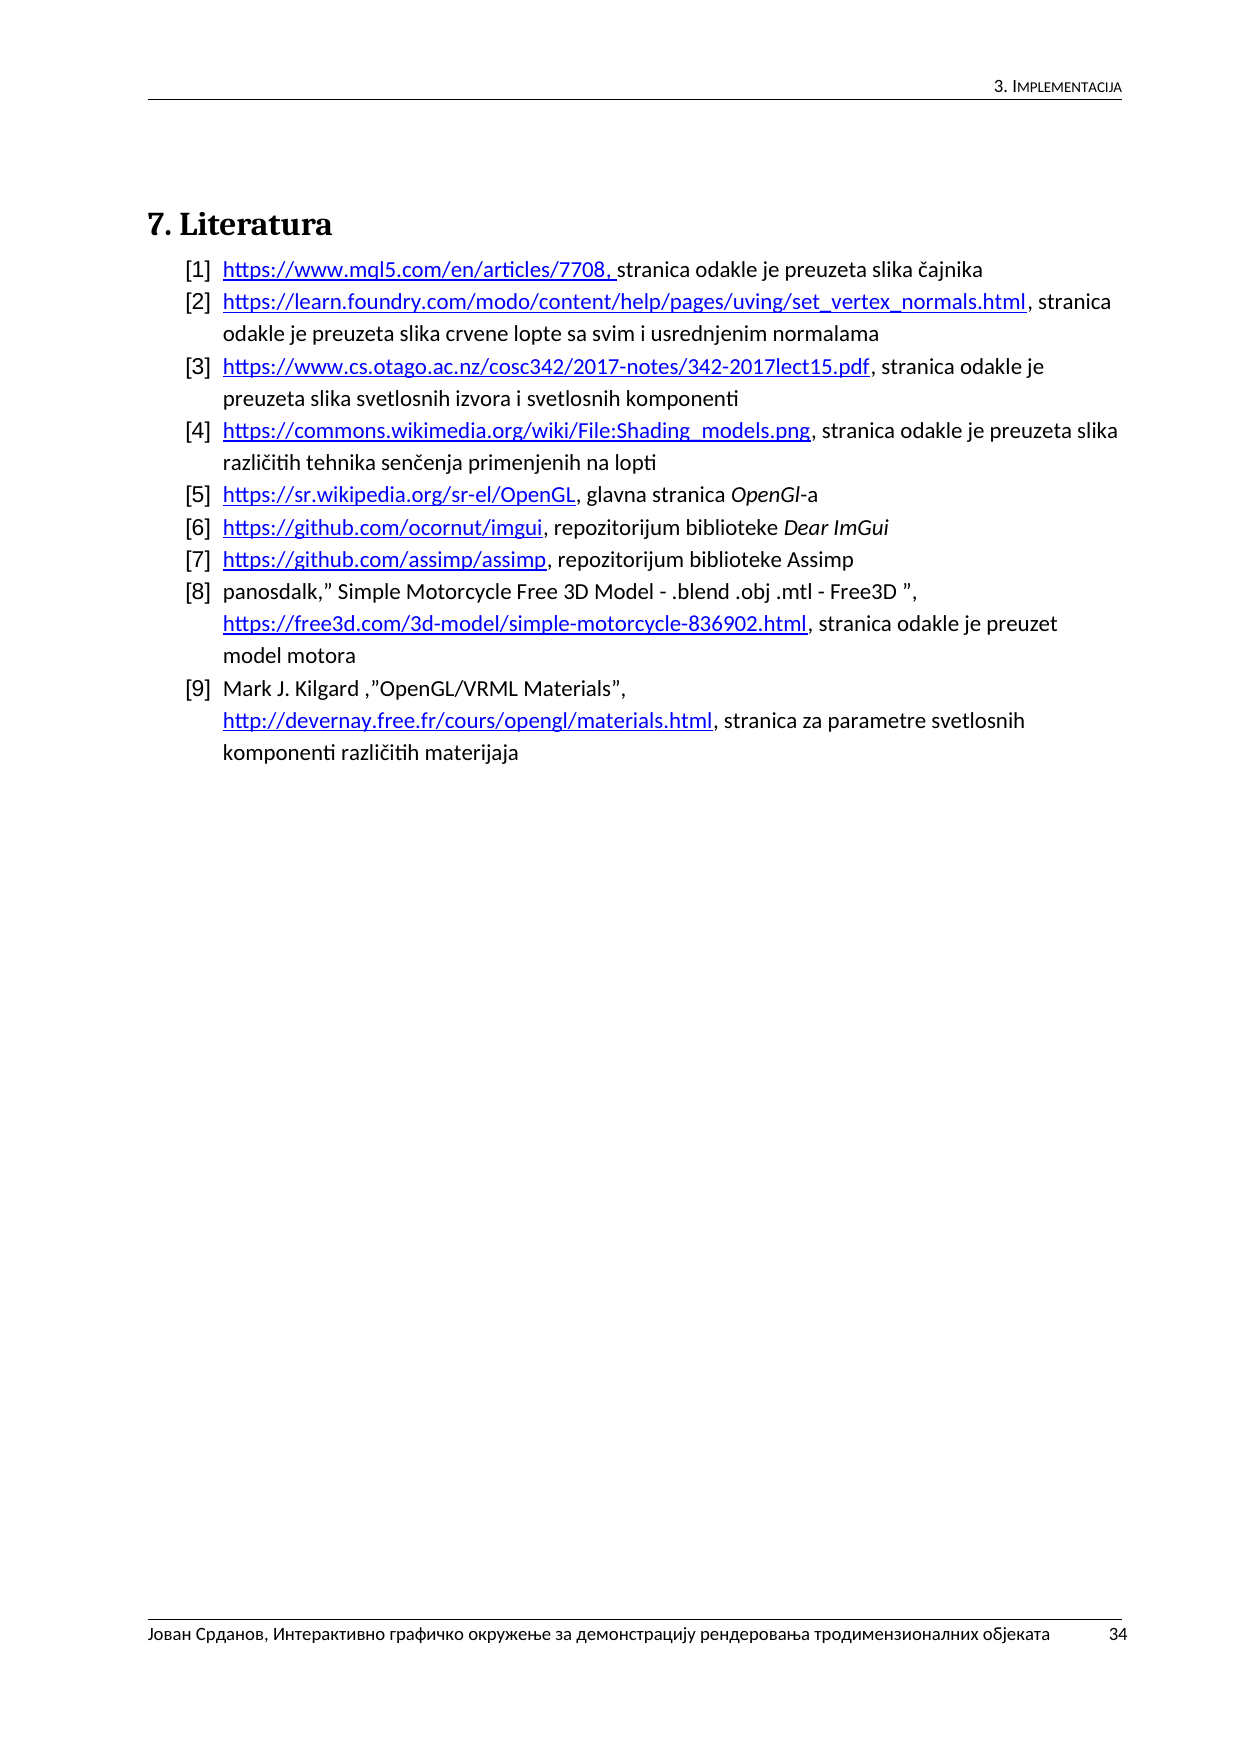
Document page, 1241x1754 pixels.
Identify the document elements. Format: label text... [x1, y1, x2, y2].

list https://www.cs.otago.ac.nz/cosc342/2017-notes/342-2017lect15.pdf, stranica odakle je preuzeta slika svetlosnih izvora i svetlosnih komponenti [185, 352, 1122, 412]
list https://commons.wikimedia.org/wiki/File:Shading_models.png, stranica odakle je preuzeta slika različitih tehnika senčenja primenjenih na lopti [185, 416, 1122, 476]
list https://sr.wikipedia.org/sr-el/OpenGL, glavna stranica OpenGl-a [185, 481, 1122, 508]
subtitle 7. Literatura [148, 205, 1122, 243]
list https://learn.foundry.com/modo/content/help/pages/uving/set_vertex_normals.html, stranica odakle je preuzeta slika crvene lopte sa svim i usrednjenim normalama [185, 287, 1122, 348]
list https://www.mql5.com/en/articles/7708, stranica odakle je preuzeta slika čajnika [185, 255, 1122, 283]
list panosdalk,” Simple Motorcycle Free 3D Model - .blend .obj .mtl - Free3D ”, https://free3d.com/3d-model/simple-motorcycle-836902.html, stranica odakle je preuzet model motora [185, 577, 1122, 669]
list https://github.com/ocornut/imgui, repozitorijum biblioteke Dear ImGui [185, 513, 1122, 541]
list https://github.com/assimp/assimp, repozitorijum biblioteke Assimp [185, 545, 1122, 573]
list Mark J. Kilgard ,”OpenGL/VRML Materials”, http://devernay.free.fr/cours/opengl/materials.html, stranica za parametre svetlosnih komponenti različitih materijaja [185, 674, 1122, 766]
